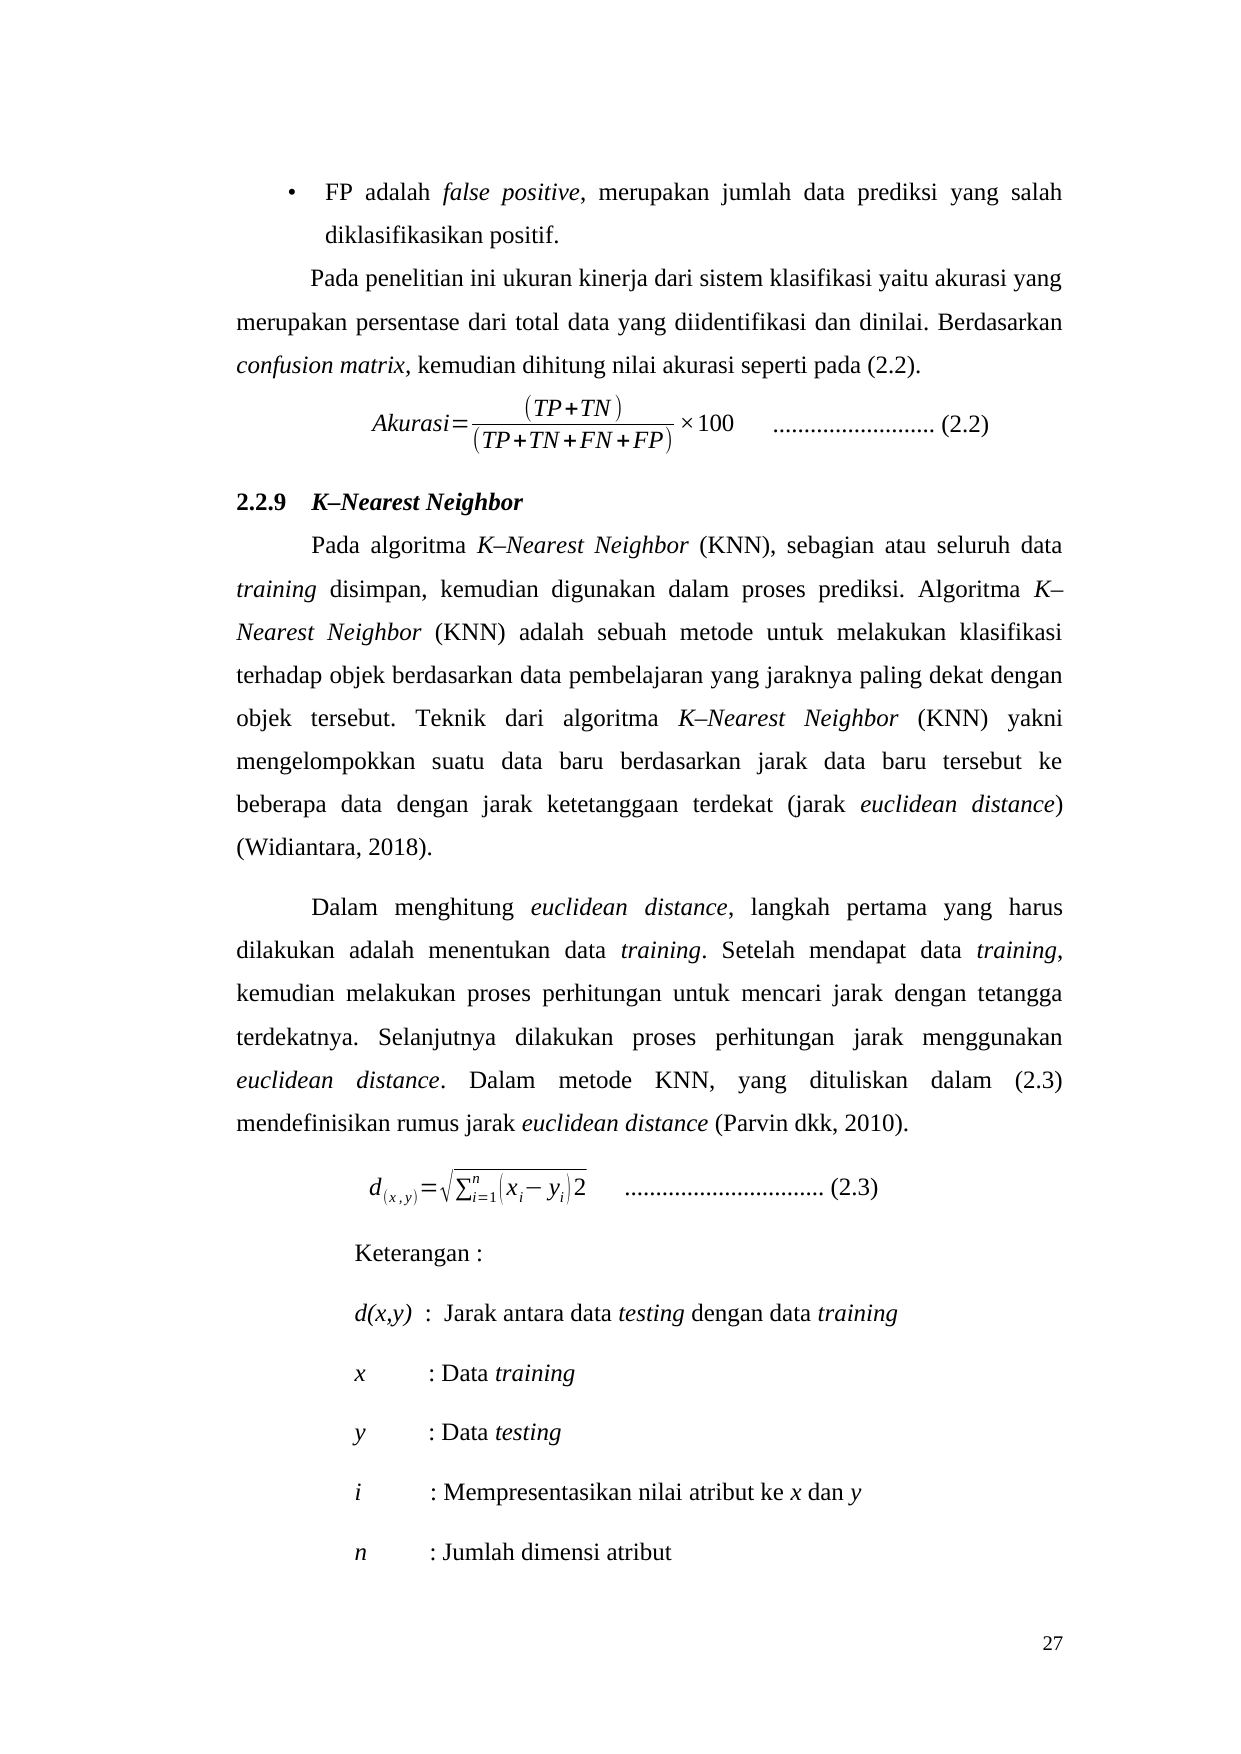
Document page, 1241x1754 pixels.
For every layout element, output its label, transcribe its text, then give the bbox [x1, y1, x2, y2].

text d(x,y) : Jarak antara data testing dengan data training [354, 1298, 1063, 1327]
text Keterangan : [354, 1238, 1063, 1267]
text ................................ (2.3) [369, 1168, 1063, 1207]
text y : Data testing [354, 1417, 1063, 1446]
text x : Data training [354, 1358, 1063, 1386]
text Pada algoritma K–Nearest Neighbor (KNN), sebagian atau seluruh data training disimpan, kemudian digunakan dalam proses prediksi. Algoritma K–Nearest Neighbor (KNN) adalah sebuah metode untuk melakukan klasifikasi terhadap objek berdasarkan data pembelajaran yang jaraknya paling dekat dengan objek tersebut. Teknik dari algoritma K–Nearest Neighbor (KNN) yakni mengelompokkan suatu data baru berdasarkan jarak data baru tersebut ke beberapa data dengan jarak ketetanggaan terdekat (jarak euclidean distance) (Widiantara, 2018). [236, 531, 1063, 861]
text i : Mempresentasikan nilai atribut ke x dan y [354, 1477, 1063, 1506]
text Dalam menghitung euclidean distance, langkah pertama yang harus dilakukan adalah menentukan data training. Setelah mendapat data training, kemudian melakukan proses perhitungan untuk mencari jarak dengan tetangga terdekatnya. Selanjutnya dilakukan proses perhitungan jarak menggunakan euclidean distance. Dalam metode KNN, yang dituliskan dalam (2.3) mendefinisikan rumus jarak euclidean distance (Parvin dkk, 2010). [236, 892, 1063, 1137]
list Pada penelitian ini ukuran kinerja dari sistem klasifikasi yaitu akurasi yang merupakan persentase dari total data yang diidentifikasi dan dinilai. Berdasarkan confusion matrix, kemudian dihitung nilai akurasi seperti pada (2.2). [236, 263, 1063, 378]
list FP adalah false positive, merupakan jumlah data prediksi yang salah diklasifikasikan positif. [287, 177, 1063, 249]
list .......................... (2.2) [369, 393, 1063, 456]
subtitle K–Nearest Neighbor [236, 487, 1063, 516]
text n : Jumlah dimensi atribut [354, 1537, 1063, 1566]
